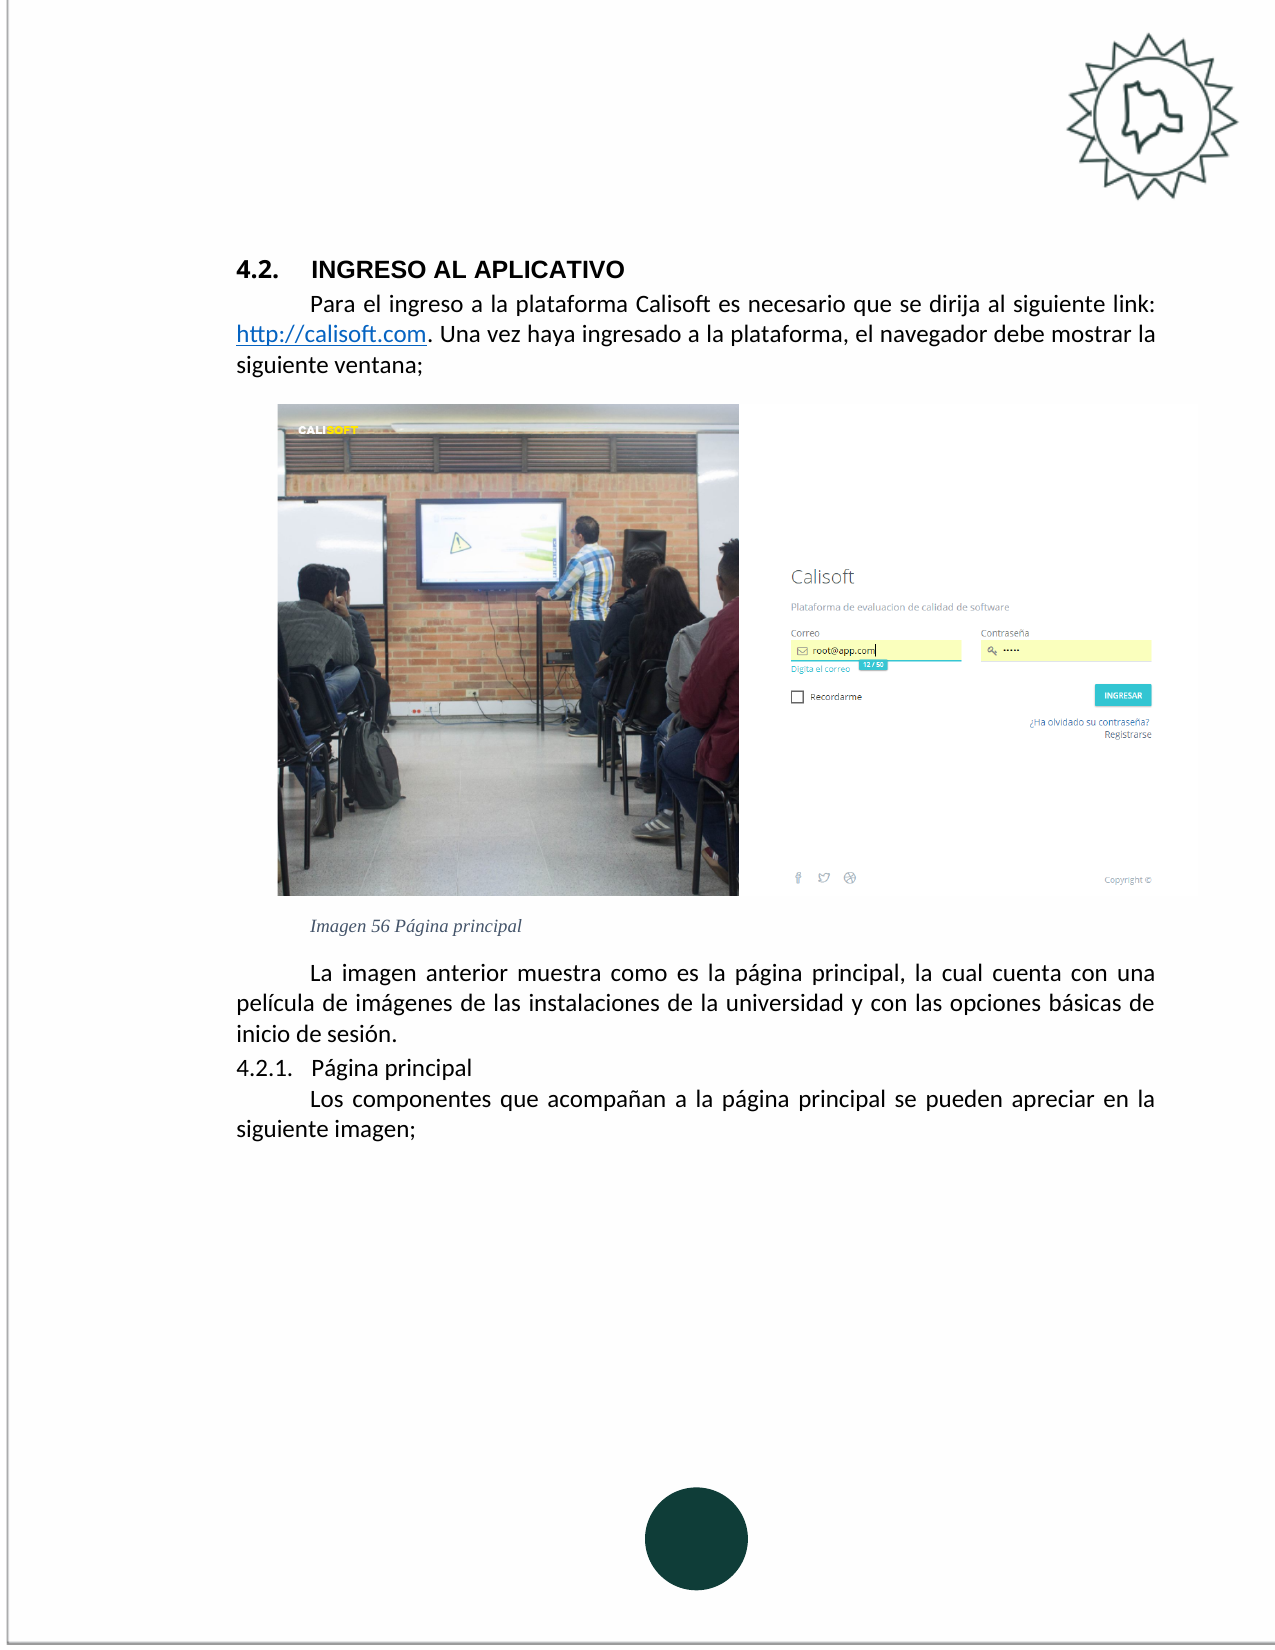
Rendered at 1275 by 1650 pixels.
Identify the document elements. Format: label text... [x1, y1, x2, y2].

picture [6, 0, 1275, 1645]
text Para el ingreso a la plataforma Calisoft es necesario que se dirija al siguiente link: http://calisoft.com. Una vez haya ingresado a la plataforma, el navegador debe mostrar la siguiente ventana; [236, 288, 1157, 380]
subtitle INGRESO AL APLICATIVO [236, 251, 1157, 285]
subtitle Página principal [236, 1053, 1157, 1083]
text La imagen anterior muestra como es la página principal, la cual cuenta con una película de imágenes de las instalaciones de la universidad y con las opciones básicas de inicio de sesión. [236, 957, 1157, 1048]
text Los componentes que acompañan a la página principal se pueden apreciar en la siguiente imagen; [236, 1083, 1157, 1144]
